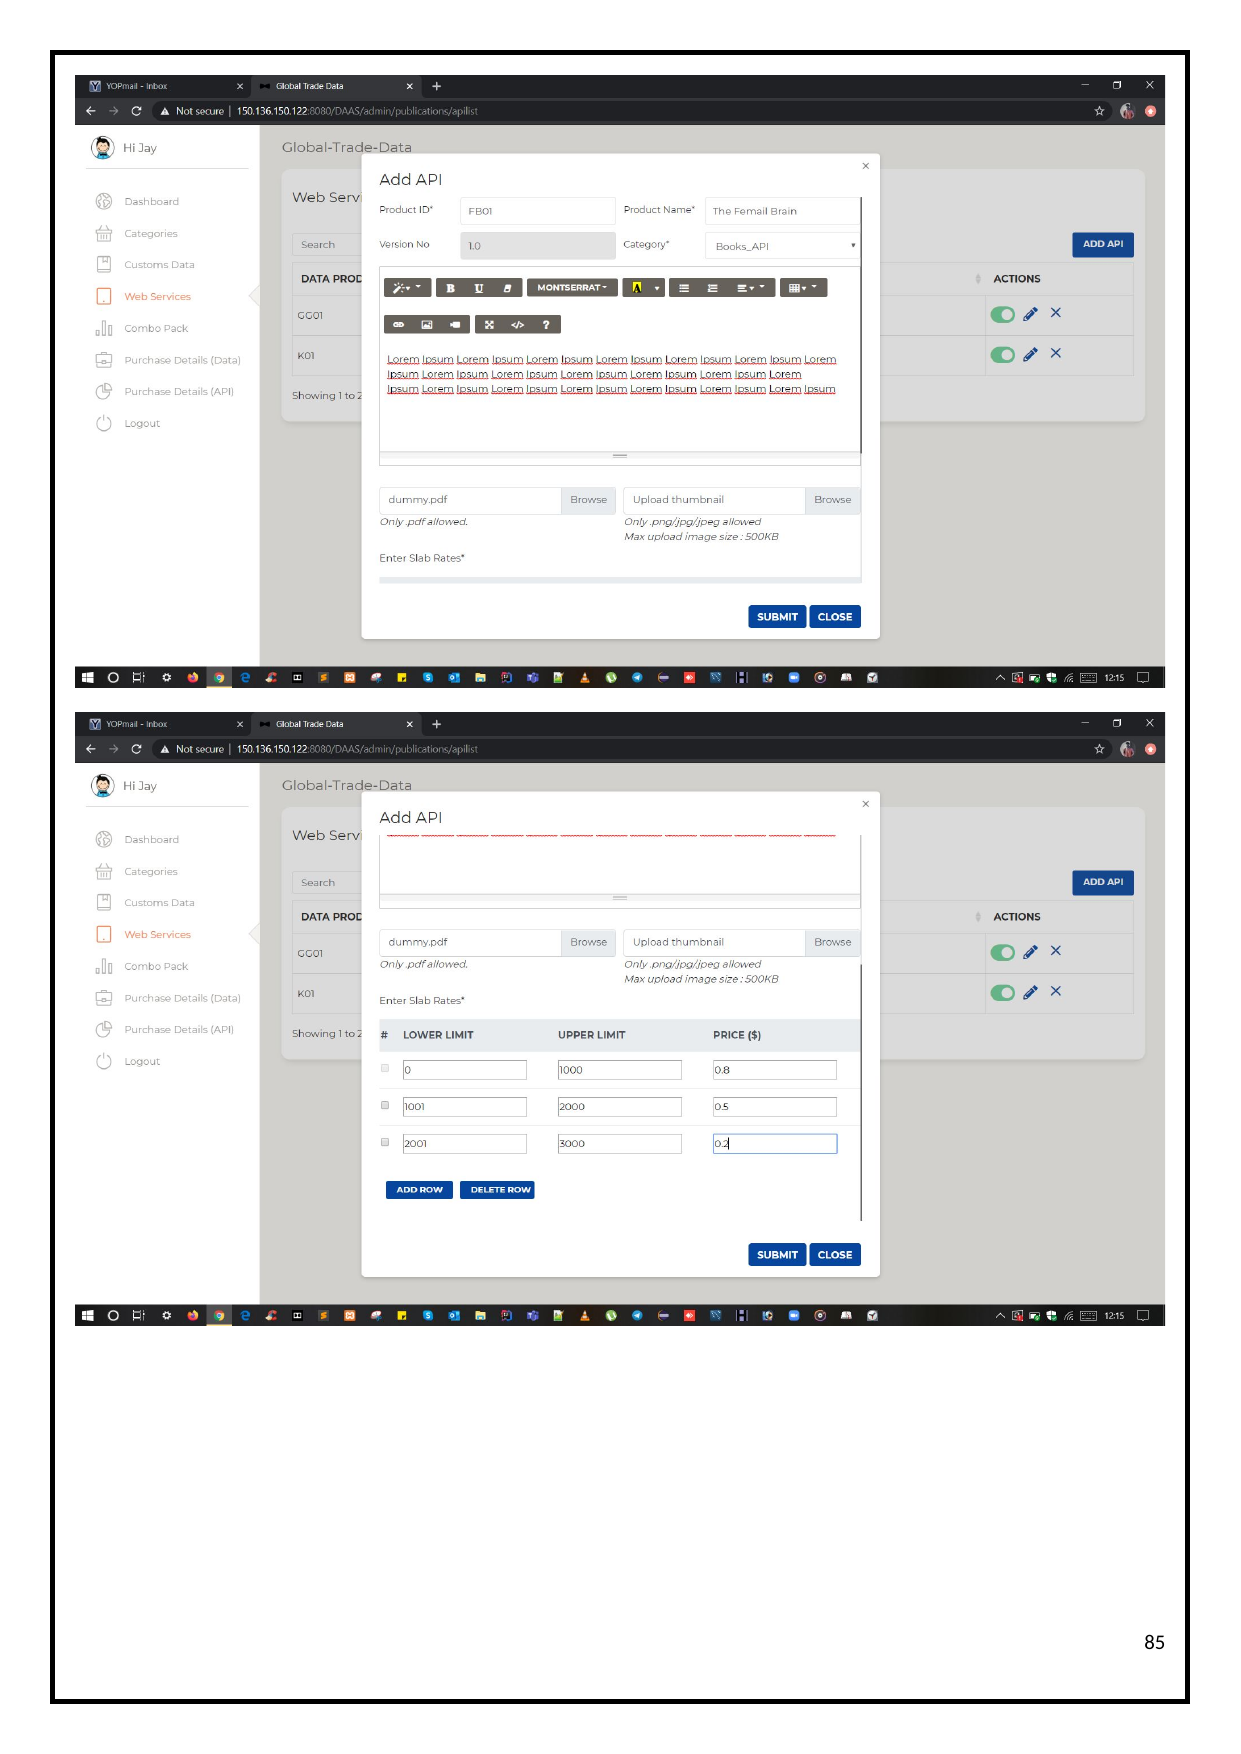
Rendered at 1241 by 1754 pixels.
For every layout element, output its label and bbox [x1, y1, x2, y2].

picture [75, 712, 1166, 1326]
picture [75, 75, 1166, 688]
